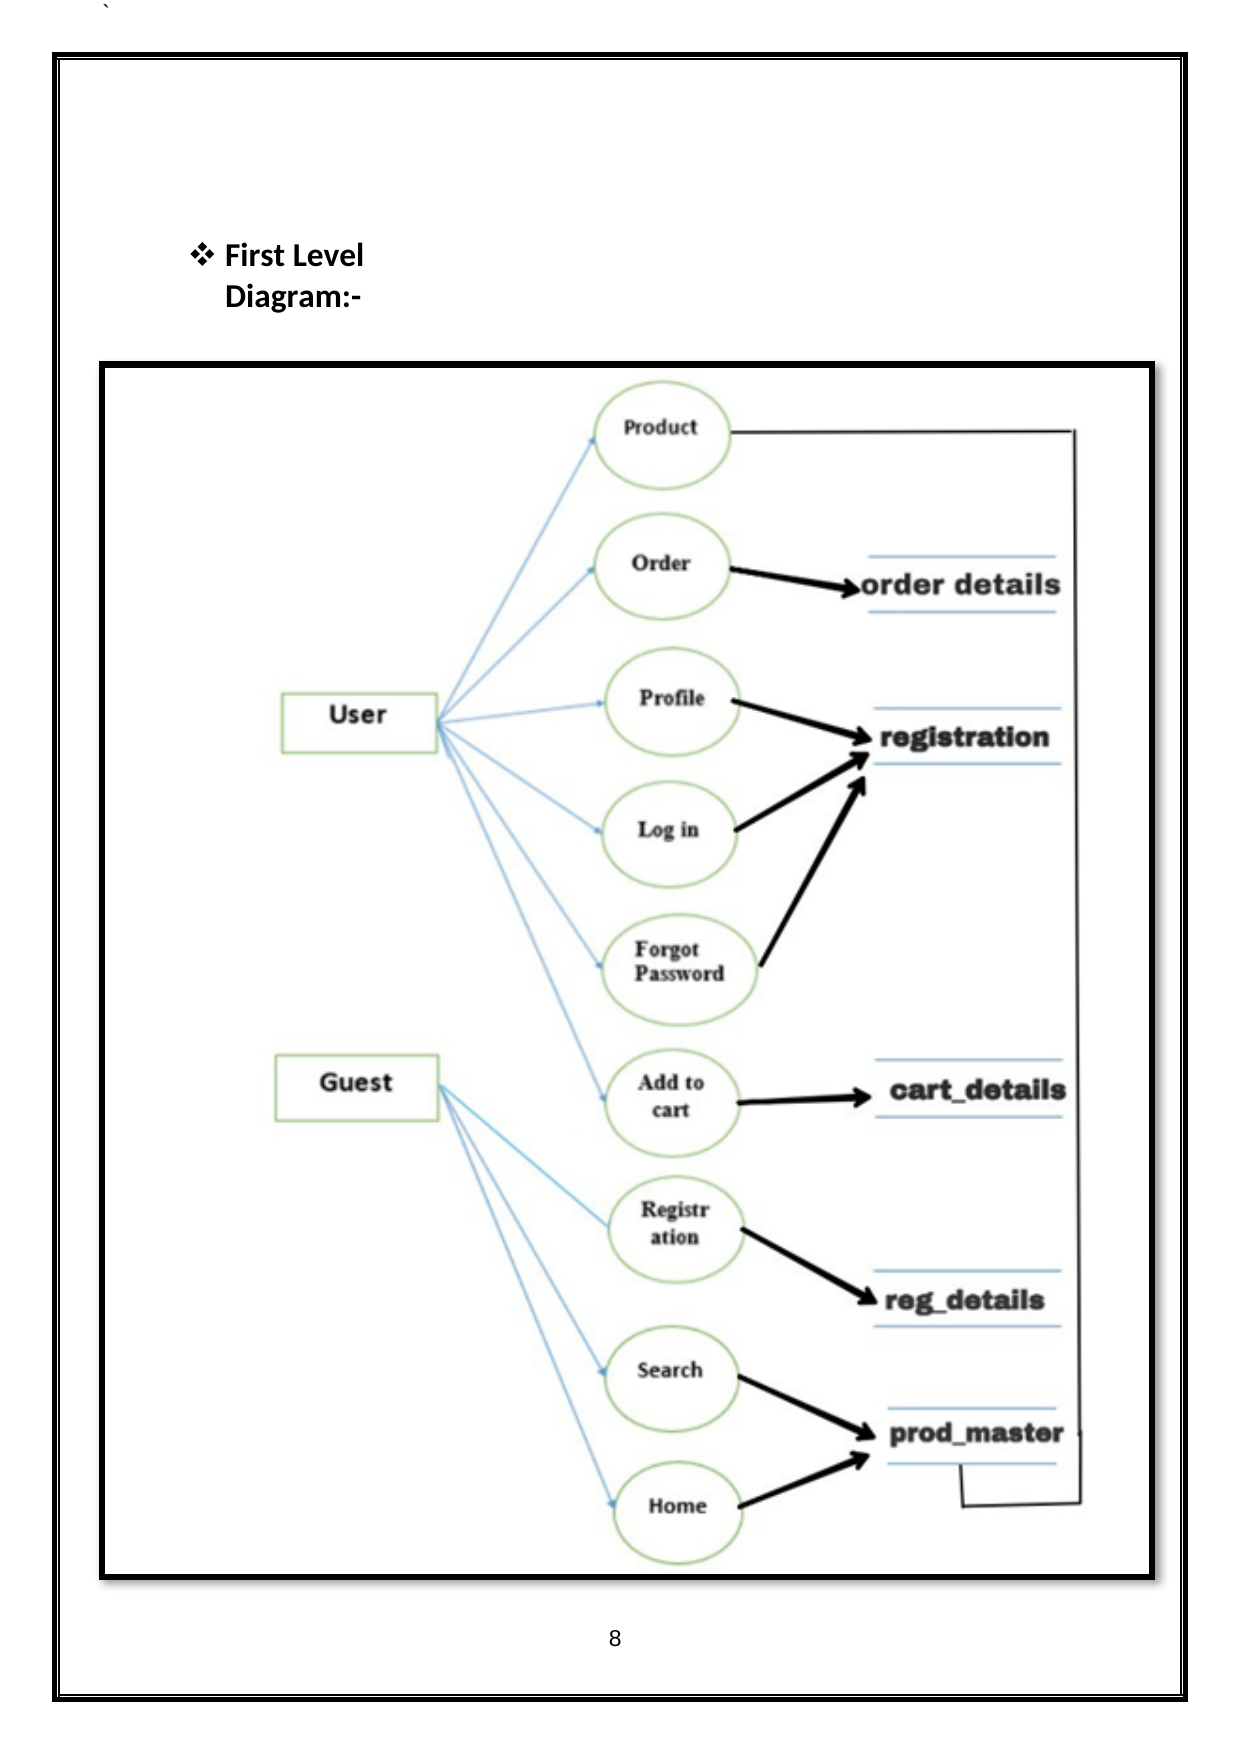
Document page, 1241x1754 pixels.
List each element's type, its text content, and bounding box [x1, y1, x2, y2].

picture [105, 368, 1149, 1574]
subtitle First Level Diagram:- [187, 234, 499, 316]
